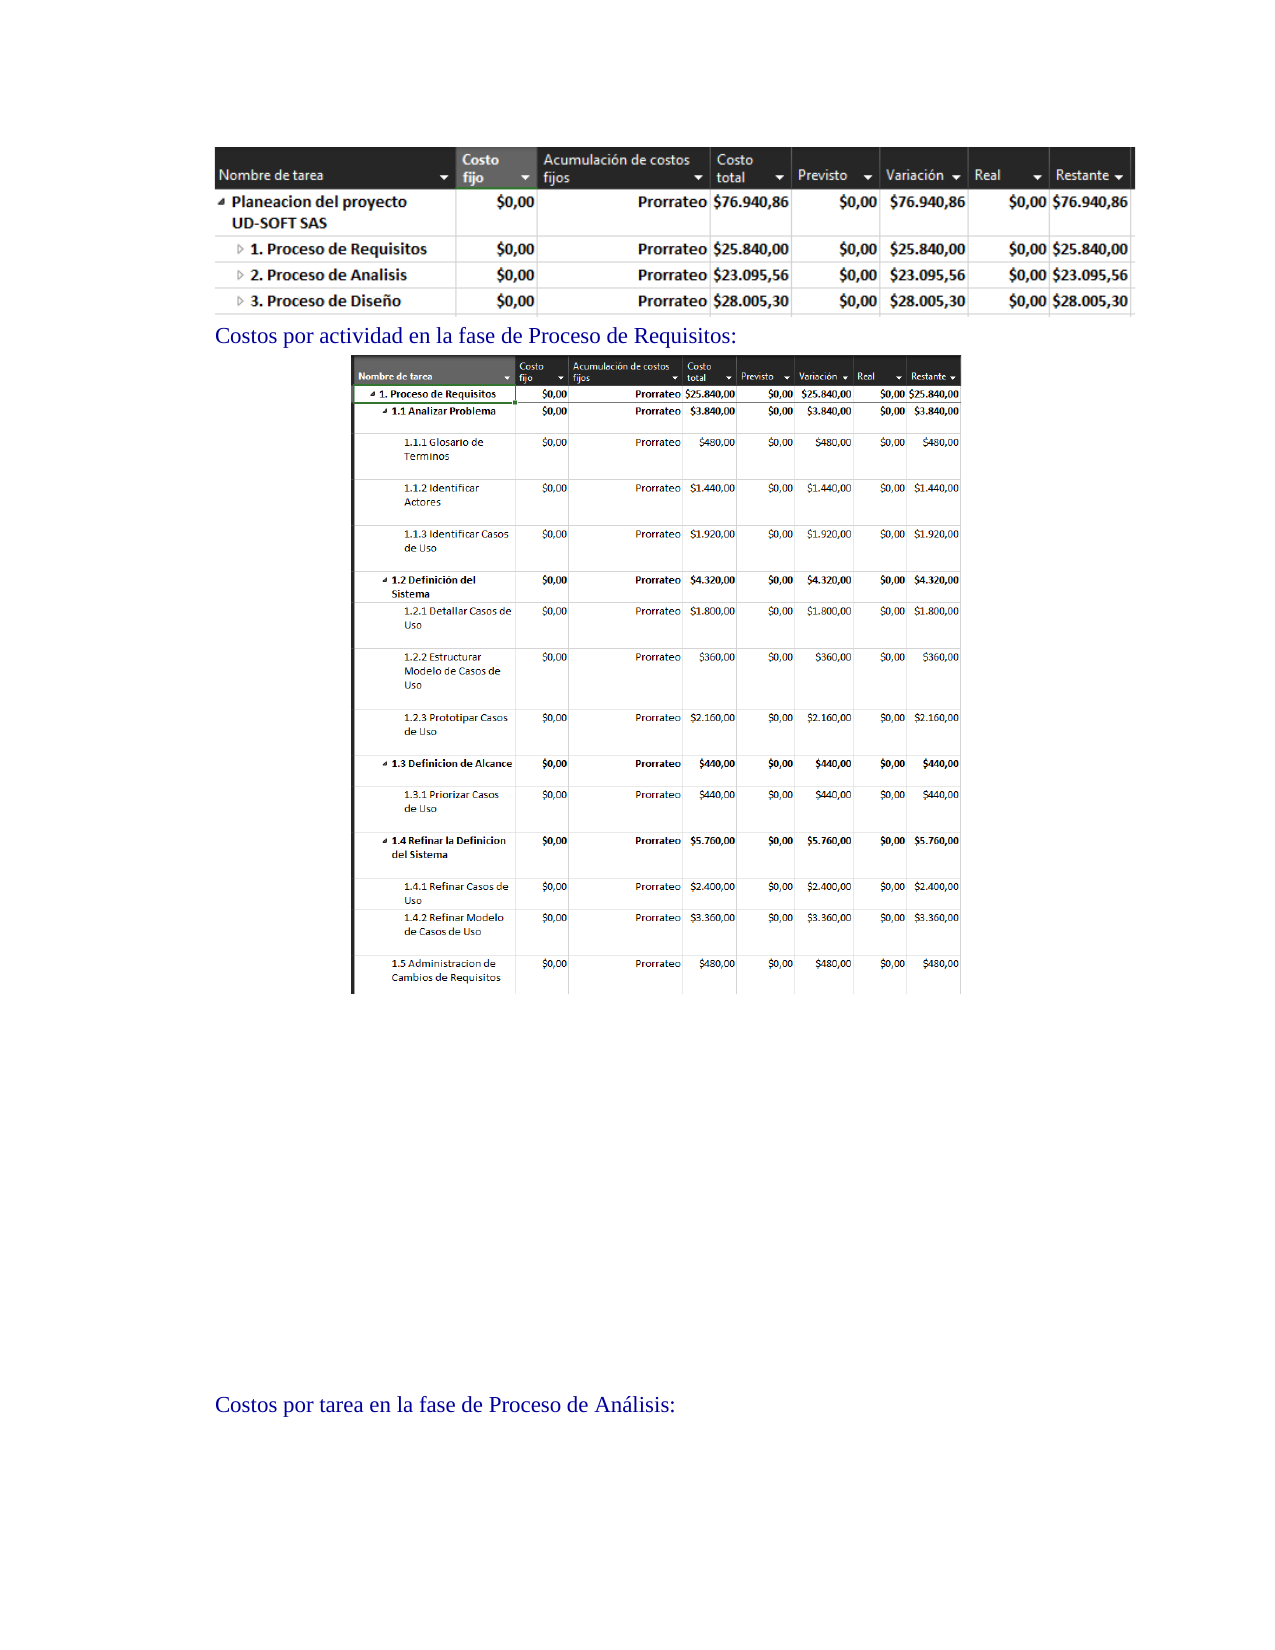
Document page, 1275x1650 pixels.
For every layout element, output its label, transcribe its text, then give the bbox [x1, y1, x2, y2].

picture [214, 147, 1136, 317]
picture [351, 355, 962, 994]
text Costos por tarea en la fase de Proceso de Análisis: [215, 1391, 1098, 1417]
text Costos por actividad en la fase de Proceso de Requisitos: [215, 323, 1098, 349]
